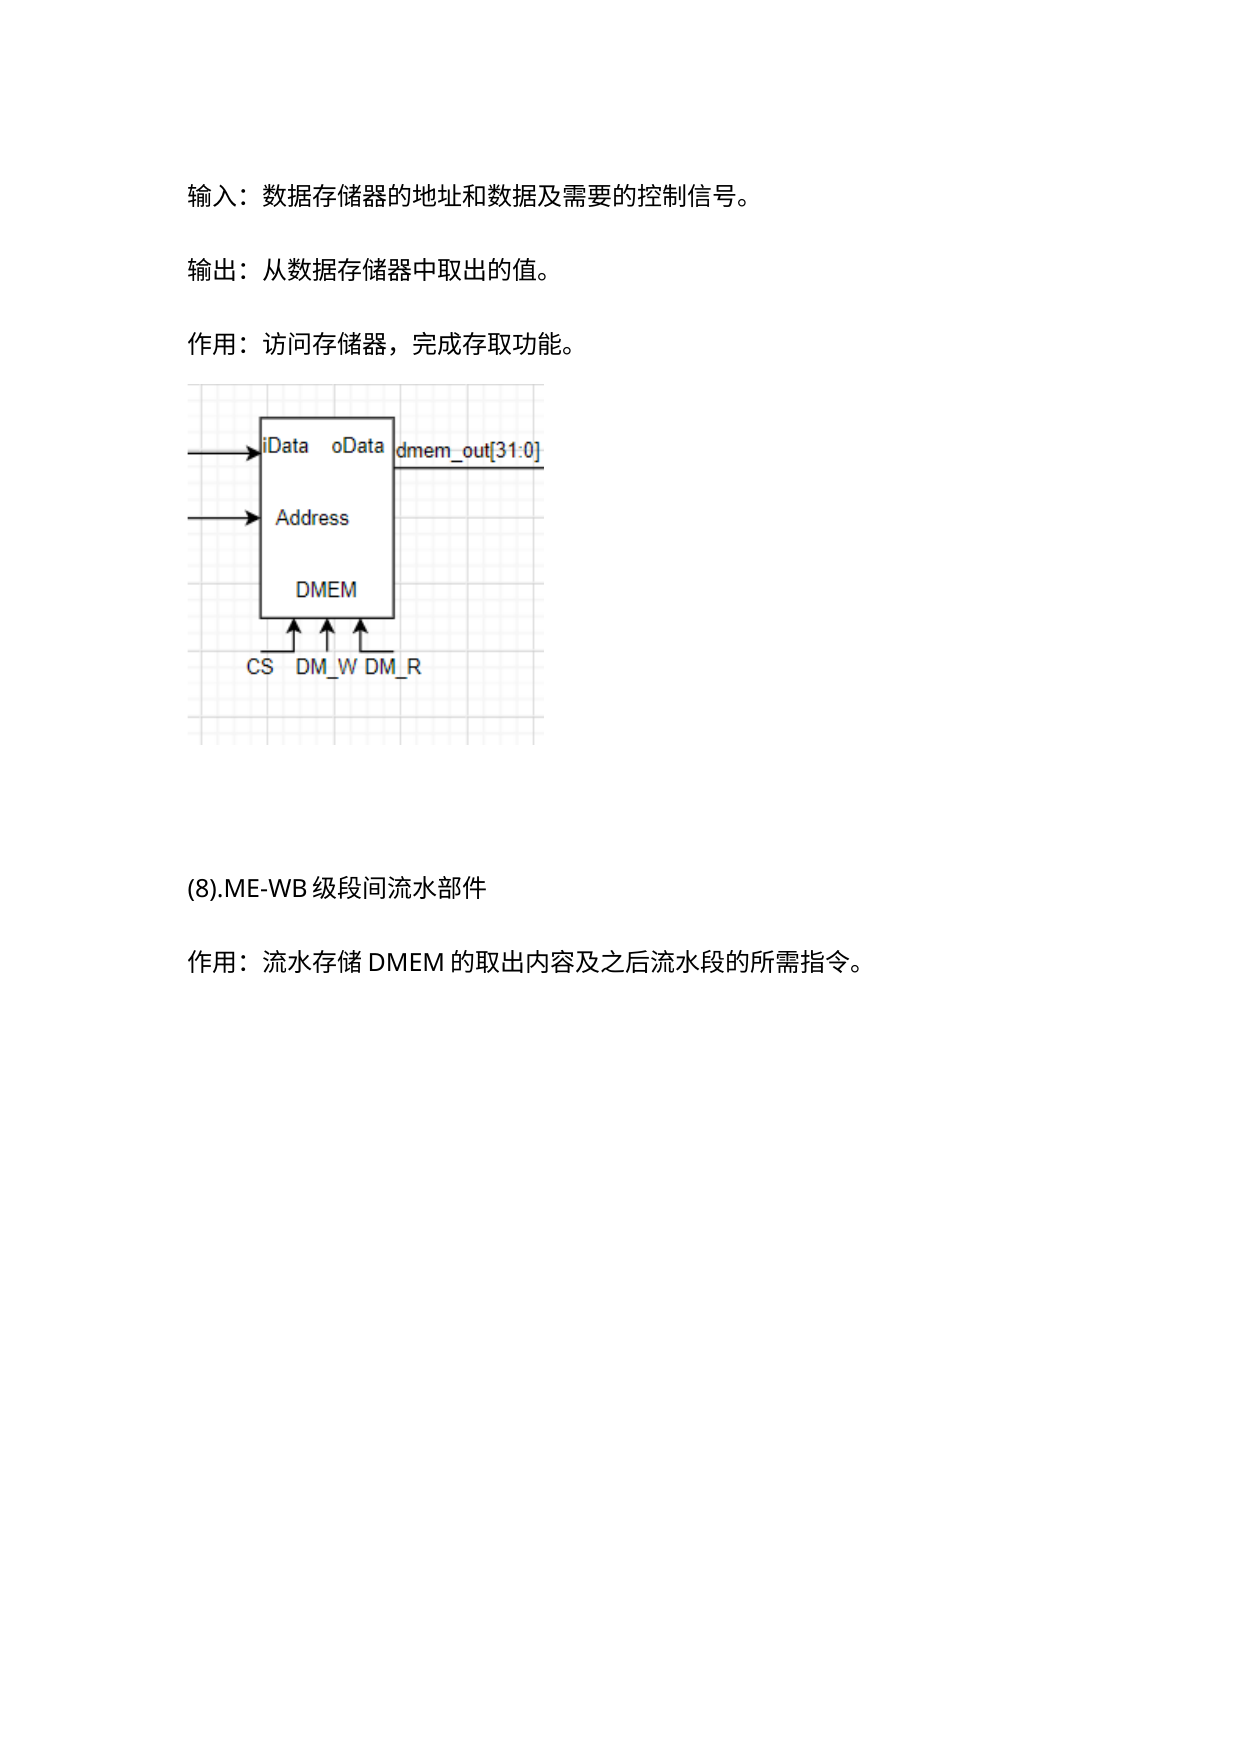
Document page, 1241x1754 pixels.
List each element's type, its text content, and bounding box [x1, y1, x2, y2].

text 输出：从数据存储器中取出的值。 [187, 236, 1053, 301]
text 输入：数据存储器的地址和数据及需要的控制信号。 [187, 162, 1053, 227]
text (8).ME-WB级段间流水部件 [187, 854, 1053, 919]
picture [187, 384, 544, 745]
text 作用：访问存储器，完成存取功能。 [187, 310, 1053, 375]
text 作用：流水存储DMEM的取出内容及之后流水段的所需指令。 [187, 928, 1053, 993]
